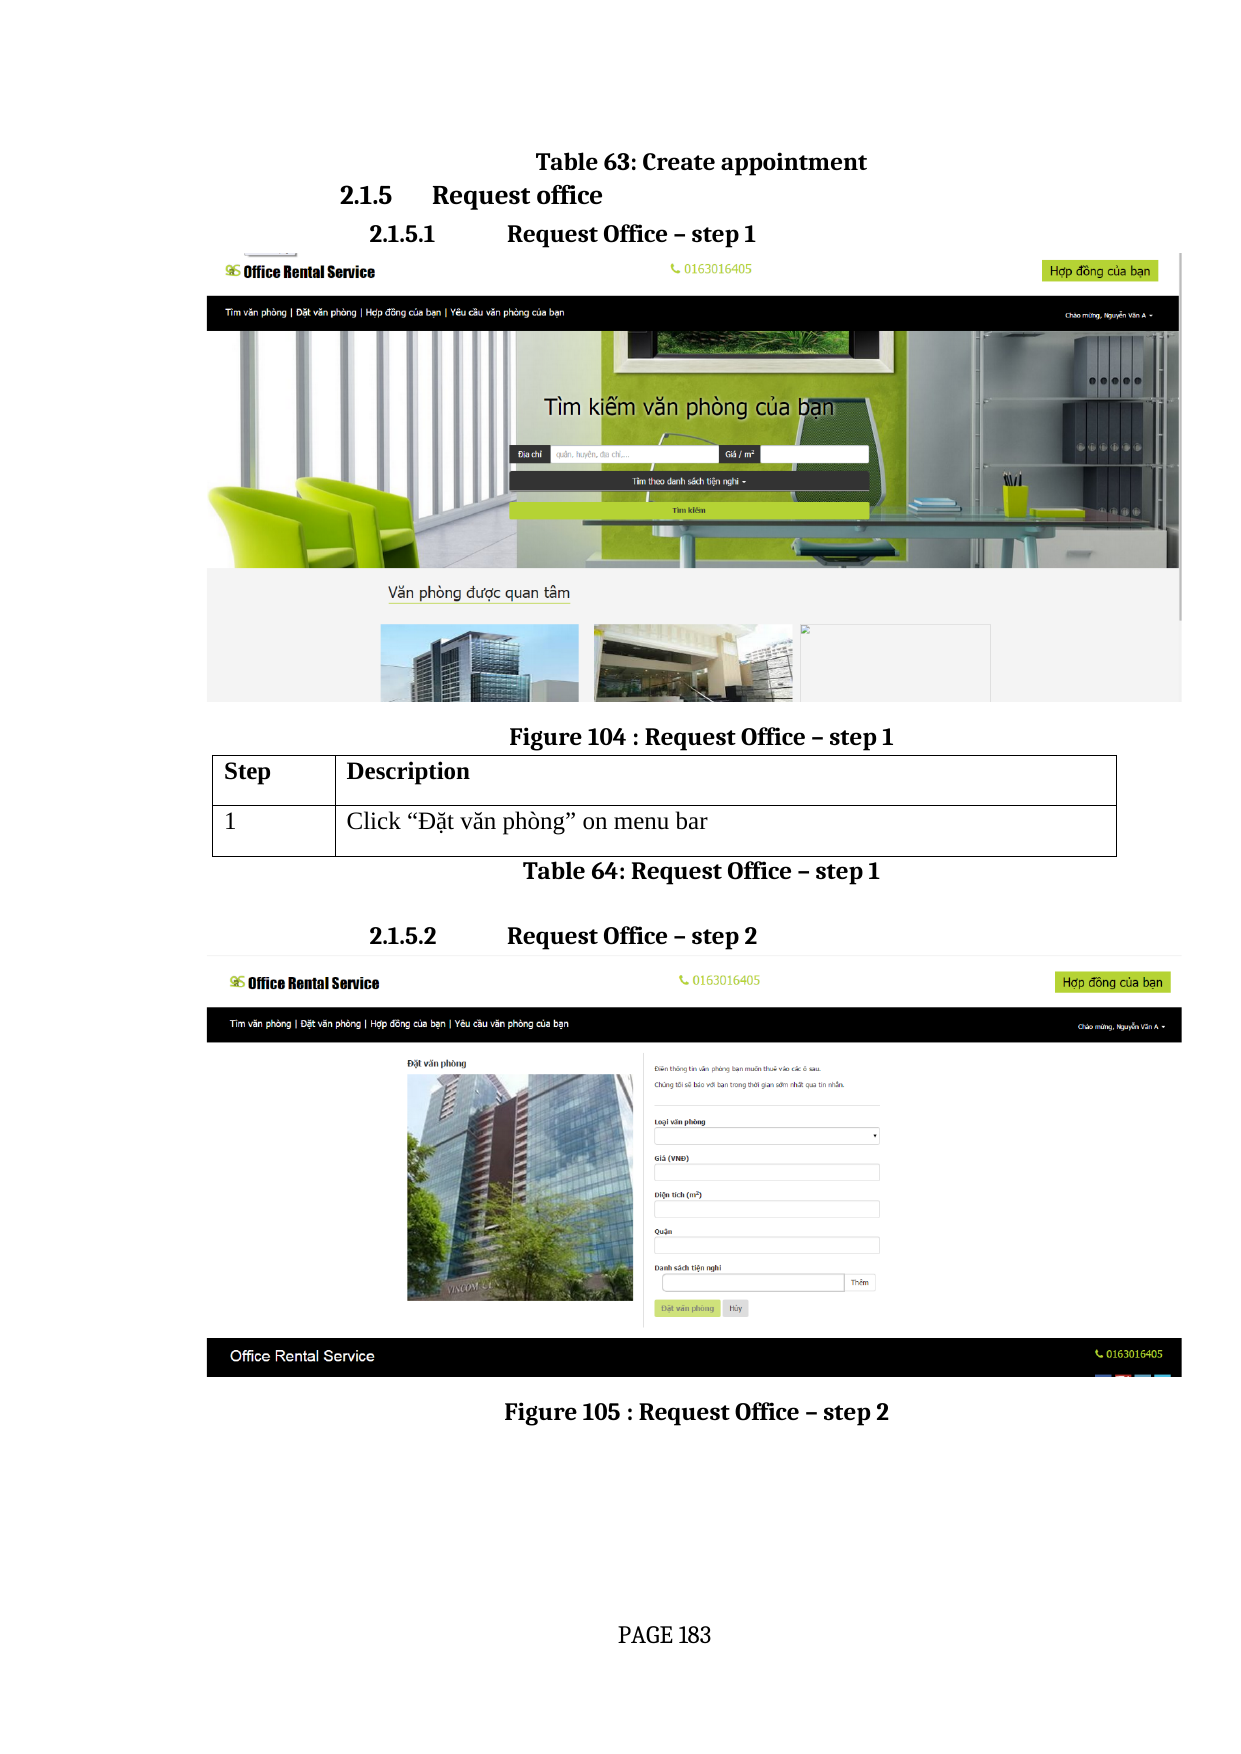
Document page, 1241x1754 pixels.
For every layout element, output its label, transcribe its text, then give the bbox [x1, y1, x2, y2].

subtitle Request Office – step 1 [369, 220, 1122, 249]
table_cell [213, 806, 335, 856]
list Table 63: Create appointment [281, 148, 1122, 176]
subtitle Request office [340, 180, 1122, 211]
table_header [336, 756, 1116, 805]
picture [206, 955, 1182, 1377]
picture [206, 253, 1182, 702]
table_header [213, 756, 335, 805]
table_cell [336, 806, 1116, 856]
subtitle Request Office – step 2 [369, 922, 1122, 951]
list Table 64: Request Office – step 1 [281, 857, 1122, 885]
